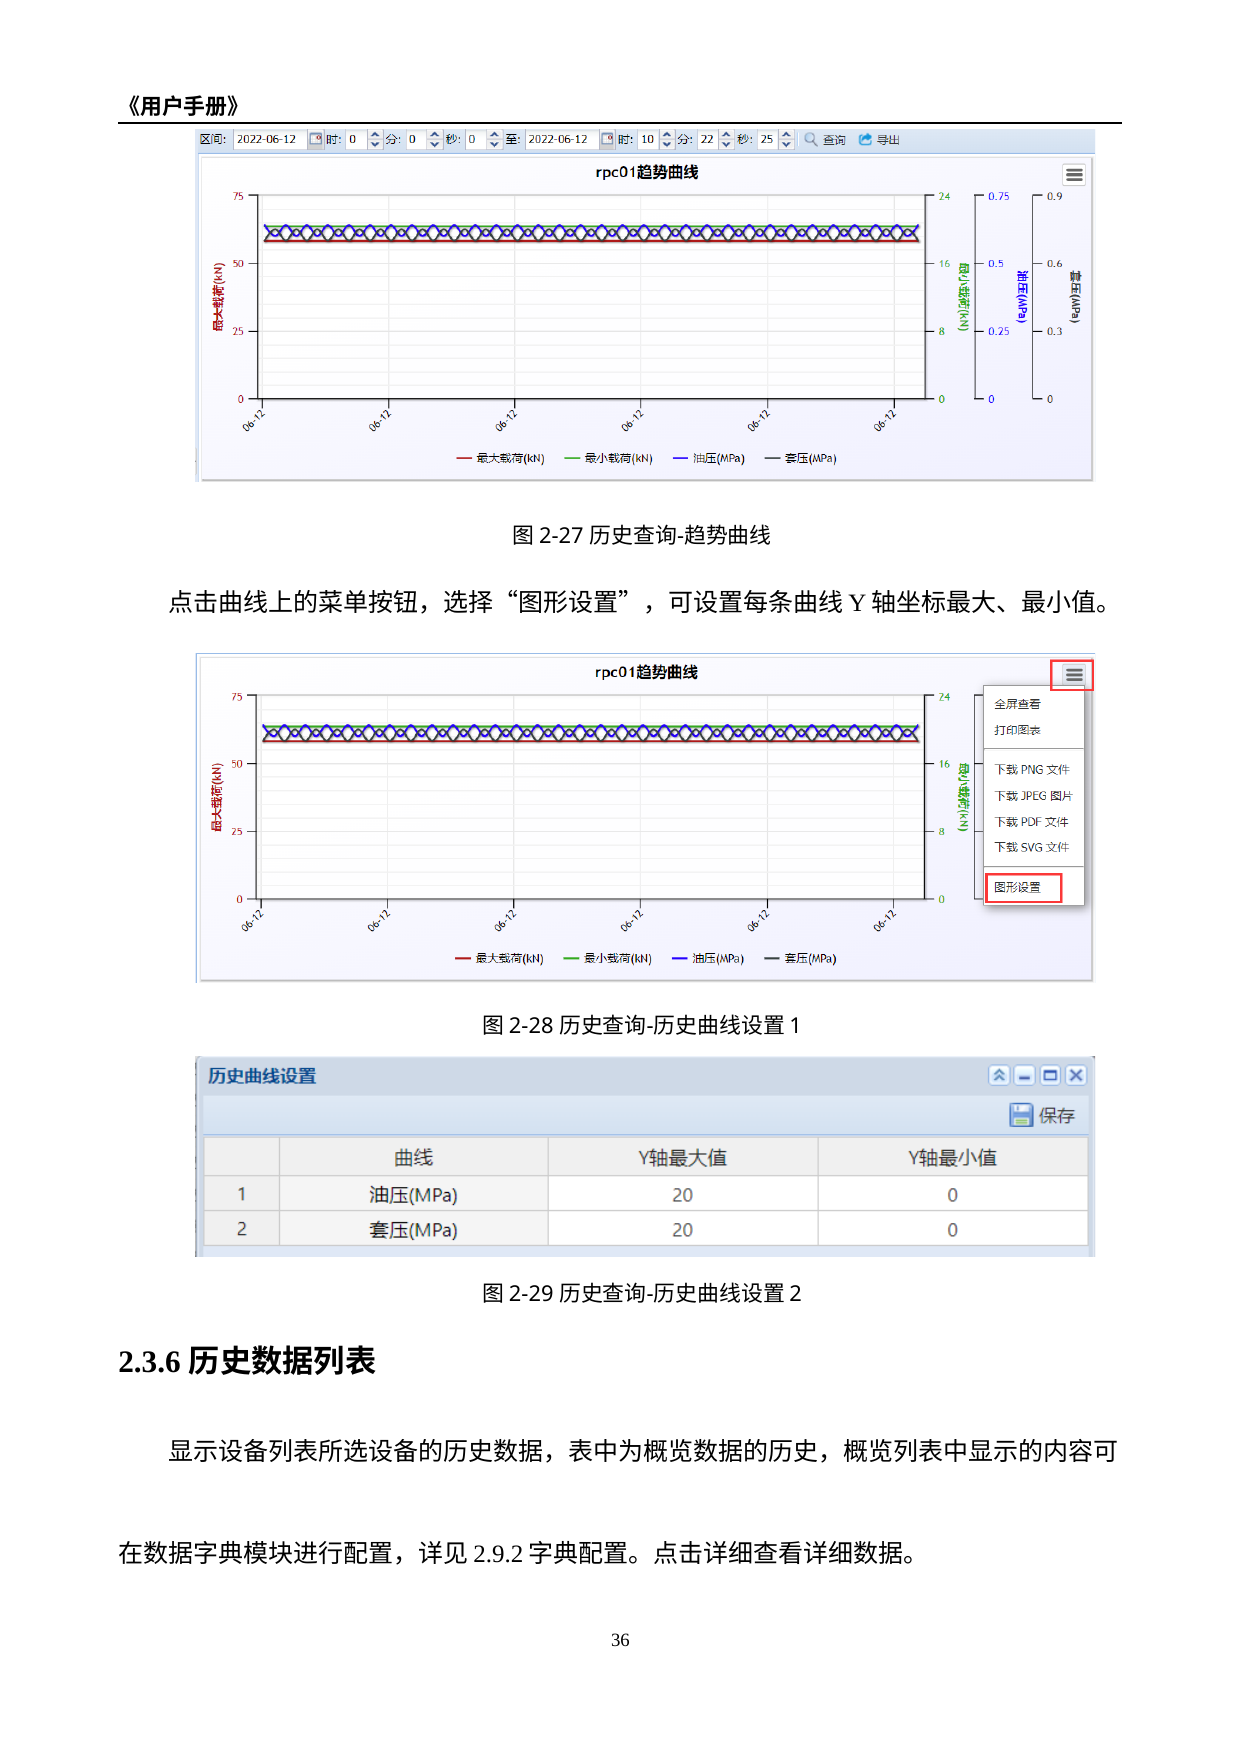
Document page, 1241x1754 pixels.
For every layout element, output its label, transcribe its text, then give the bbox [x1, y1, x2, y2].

picture [195, 1056, 1096, 1257]
picture [195, 653, 1096, 983]
subtitle 2.3.6 历史数据列表 [118, 1325, 1122, 1393]
picture [195, 129, 1096, 482]
text 点击曲线上的菜单按钮，选择“图形设置”，可设置每条曲线Y轴坐标最大、最小值。 [118, 567, 1122, 635]
text 图2-28 历史查询-历史曲线设置1 [118, 1007, 1122, 1041]
text 图2-29 历史查询-历史曲线设置2 [118, 1275, 1122, 1309]
text 图2-27 历史查询-趋势曲线 [118, 517, 1122, 551]
text 显示设备列表所选设备的历史数据，表中为概览数据的历史，概览列表中显示的内容可在数据字典模块进行配置，详见2.9.2字典配置。点击详细查看详细数据。 [118, 1415, 1122, 1585]
